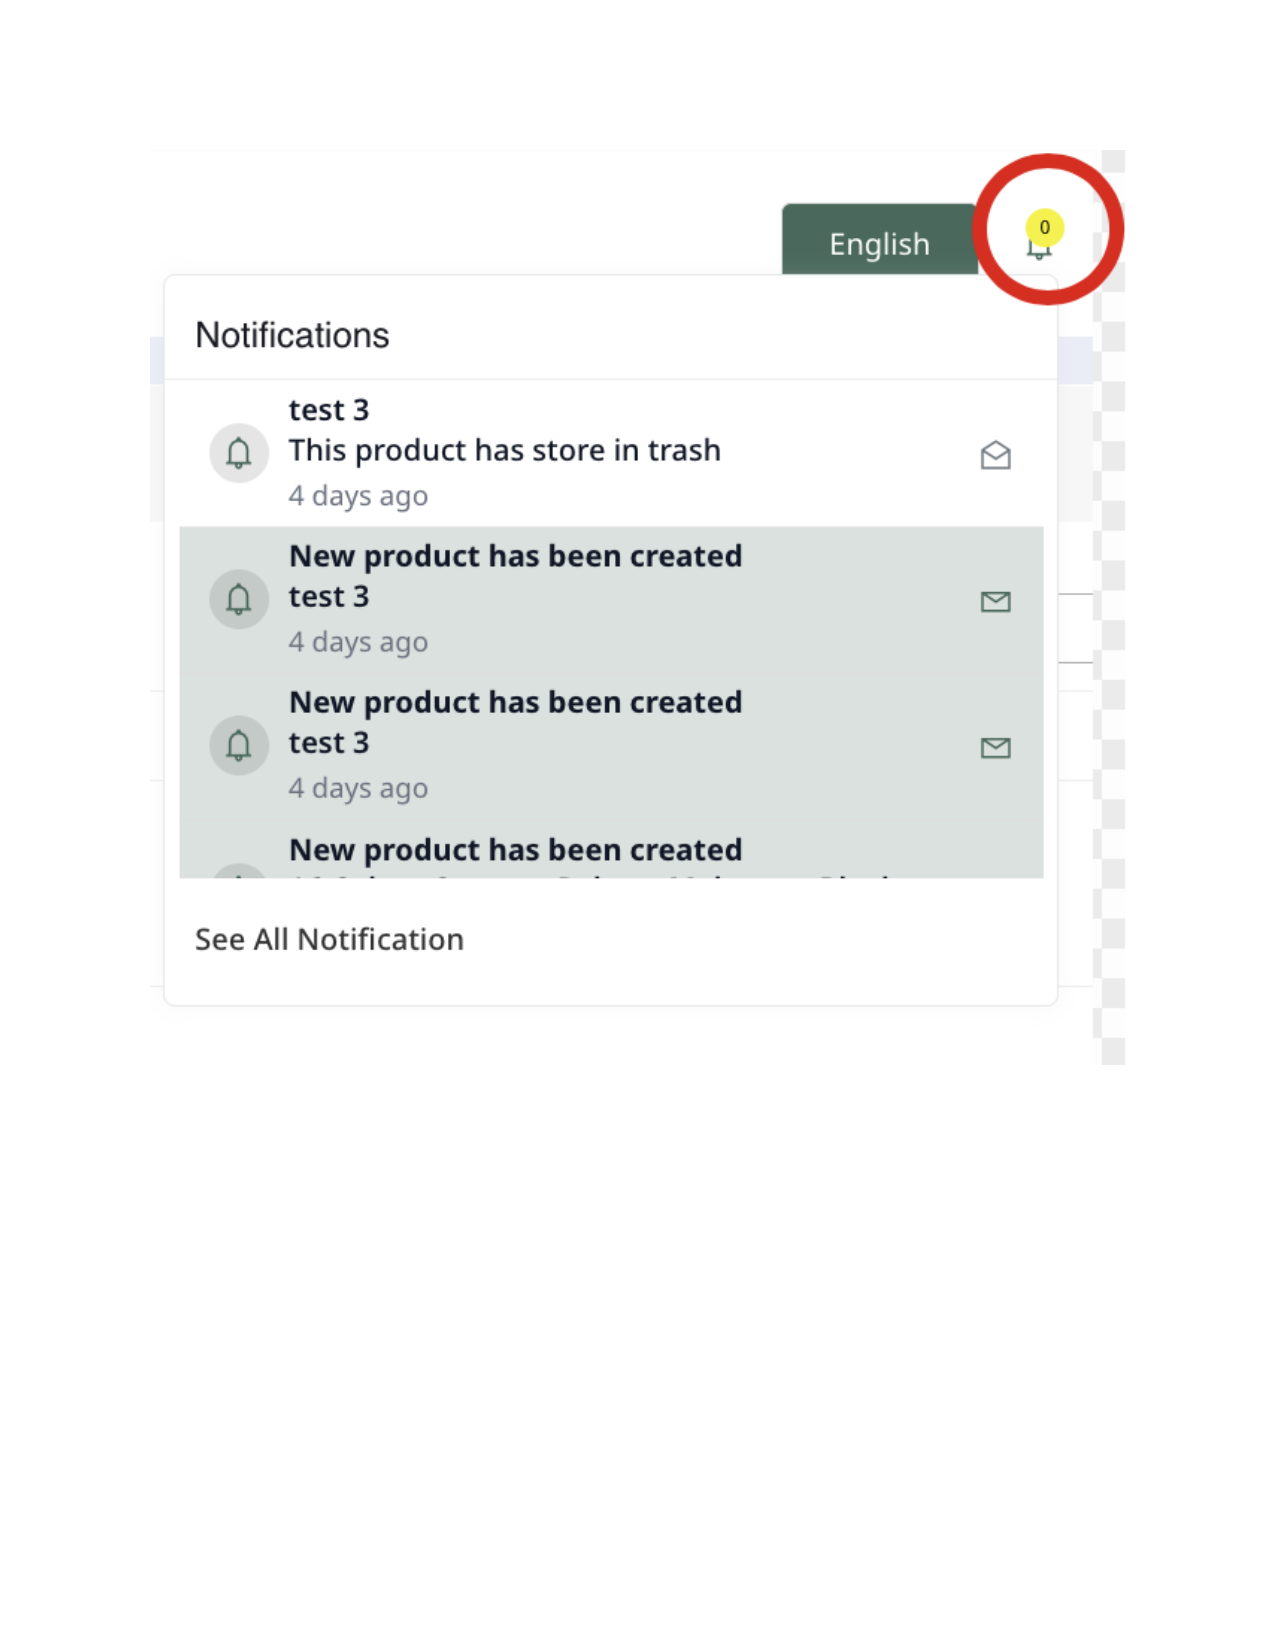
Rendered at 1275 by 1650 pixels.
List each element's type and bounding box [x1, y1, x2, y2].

picture [150, 150, 1125, 1065]
